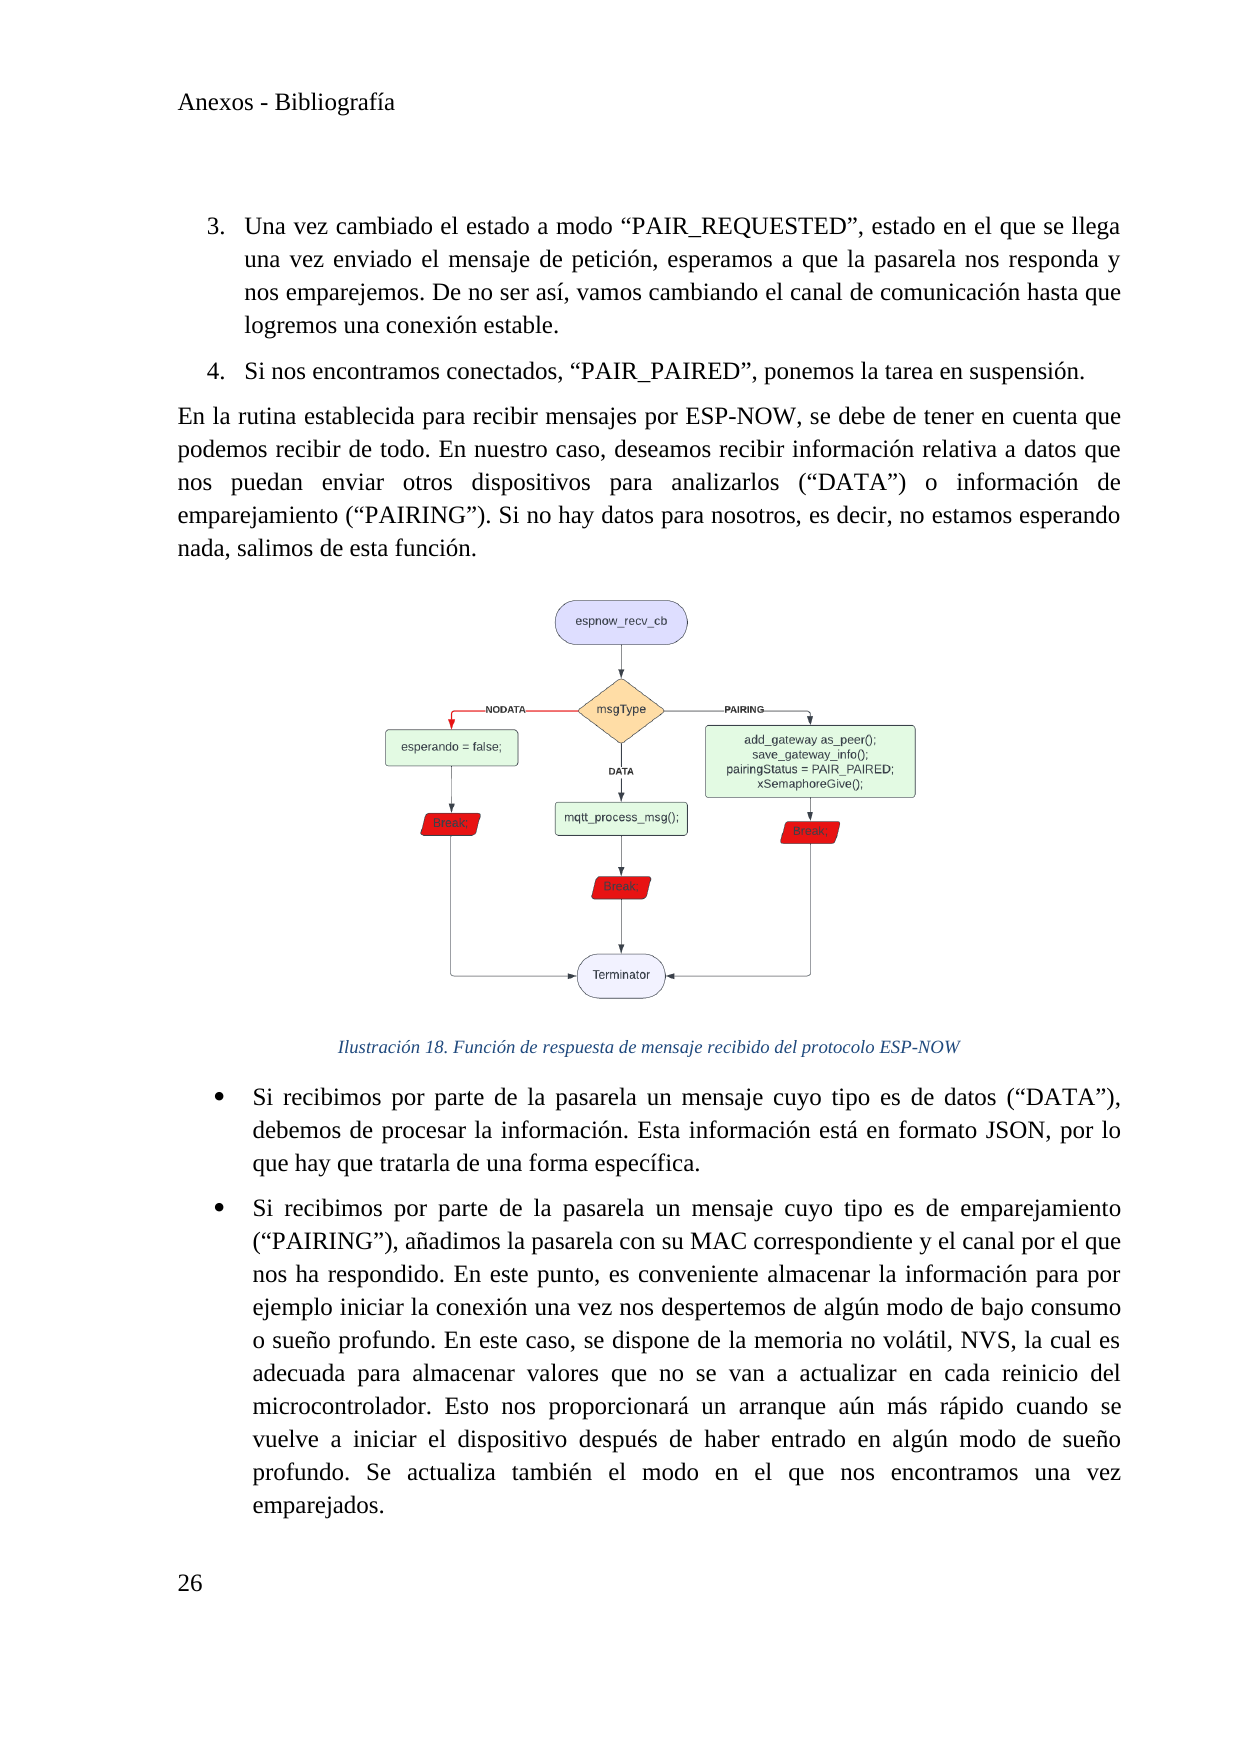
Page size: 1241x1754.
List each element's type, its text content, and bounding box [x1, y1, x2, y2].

list Si recibimos por parte de la pasarela un mensaje cuyo tipo es de datos (“DATA”), debemos de procesar la información. Esta información está en formato JSON, por lo que hay que tratarla de una forma específica. [215, 1082, 1122, 1177]
text En la rutina establecida para recibir mensajes por ESP-NOW, se debe de tener en cuenta que podemos recibir de todo. En nuestro caso, deseamos recibir información relativa a datos que nos puedan enviar otros dispositivos para analizarlos (“DATA”) o información de emparejamiento (“PAIRING”). Si no hay datos para nosotros, es decir, no estamos esperando nada, salimos de esta función. [177, 401, 1122, 562]
list Si nos encontramos conectados, “PAIR_PAIRED”, ponemos la tarea en suspensión. [207, 356, 1122, 384]
list Si recibimos por parte de la pasarela un mensaje cuyo tipo es de emparejamiento (“PAIRING”), añadimos la pasarela con su MAC correspondiente y el canal por el que nos ha respondido. En este punto, es conveniente almacenar la información para por ejemplo iniciar la conexión una vez nos despertemos de algún modo de bajo consumo o sueño profundo. En este caso, se dispone de la memoria no volátil, NVS, la cual es adecuada para almacenar valores que no se van a actualizar en cada reinicio del microcontrolador. Esto nos proporcionará un arranque aún más rápido cuando se vuelve a iniciar el dispositivo después de haber entrado en algún modo de sueño profundo. Se actualiza también el modo en el que nos encontramos una vez emparejados. [215, 1193, 1122, 1519]
text Ilustración 18. Función de respuesta de mensaje recibido del protocolo ESP-NOW [177, 1036, 1122, 1058]
picture [363, 578, 937, 1020]
list Una vez cambiado el estado a modo “PAIR_REQUESTED”, estado en el que se llega una vez enviado el mensaje de petición, esperamos a que la pasarela nos responda y nos emparejemos. De no ser así, vamos cambiando el canal de comunicación hasta que logremos una conexión estable. [207, 211, 1122, 339]
